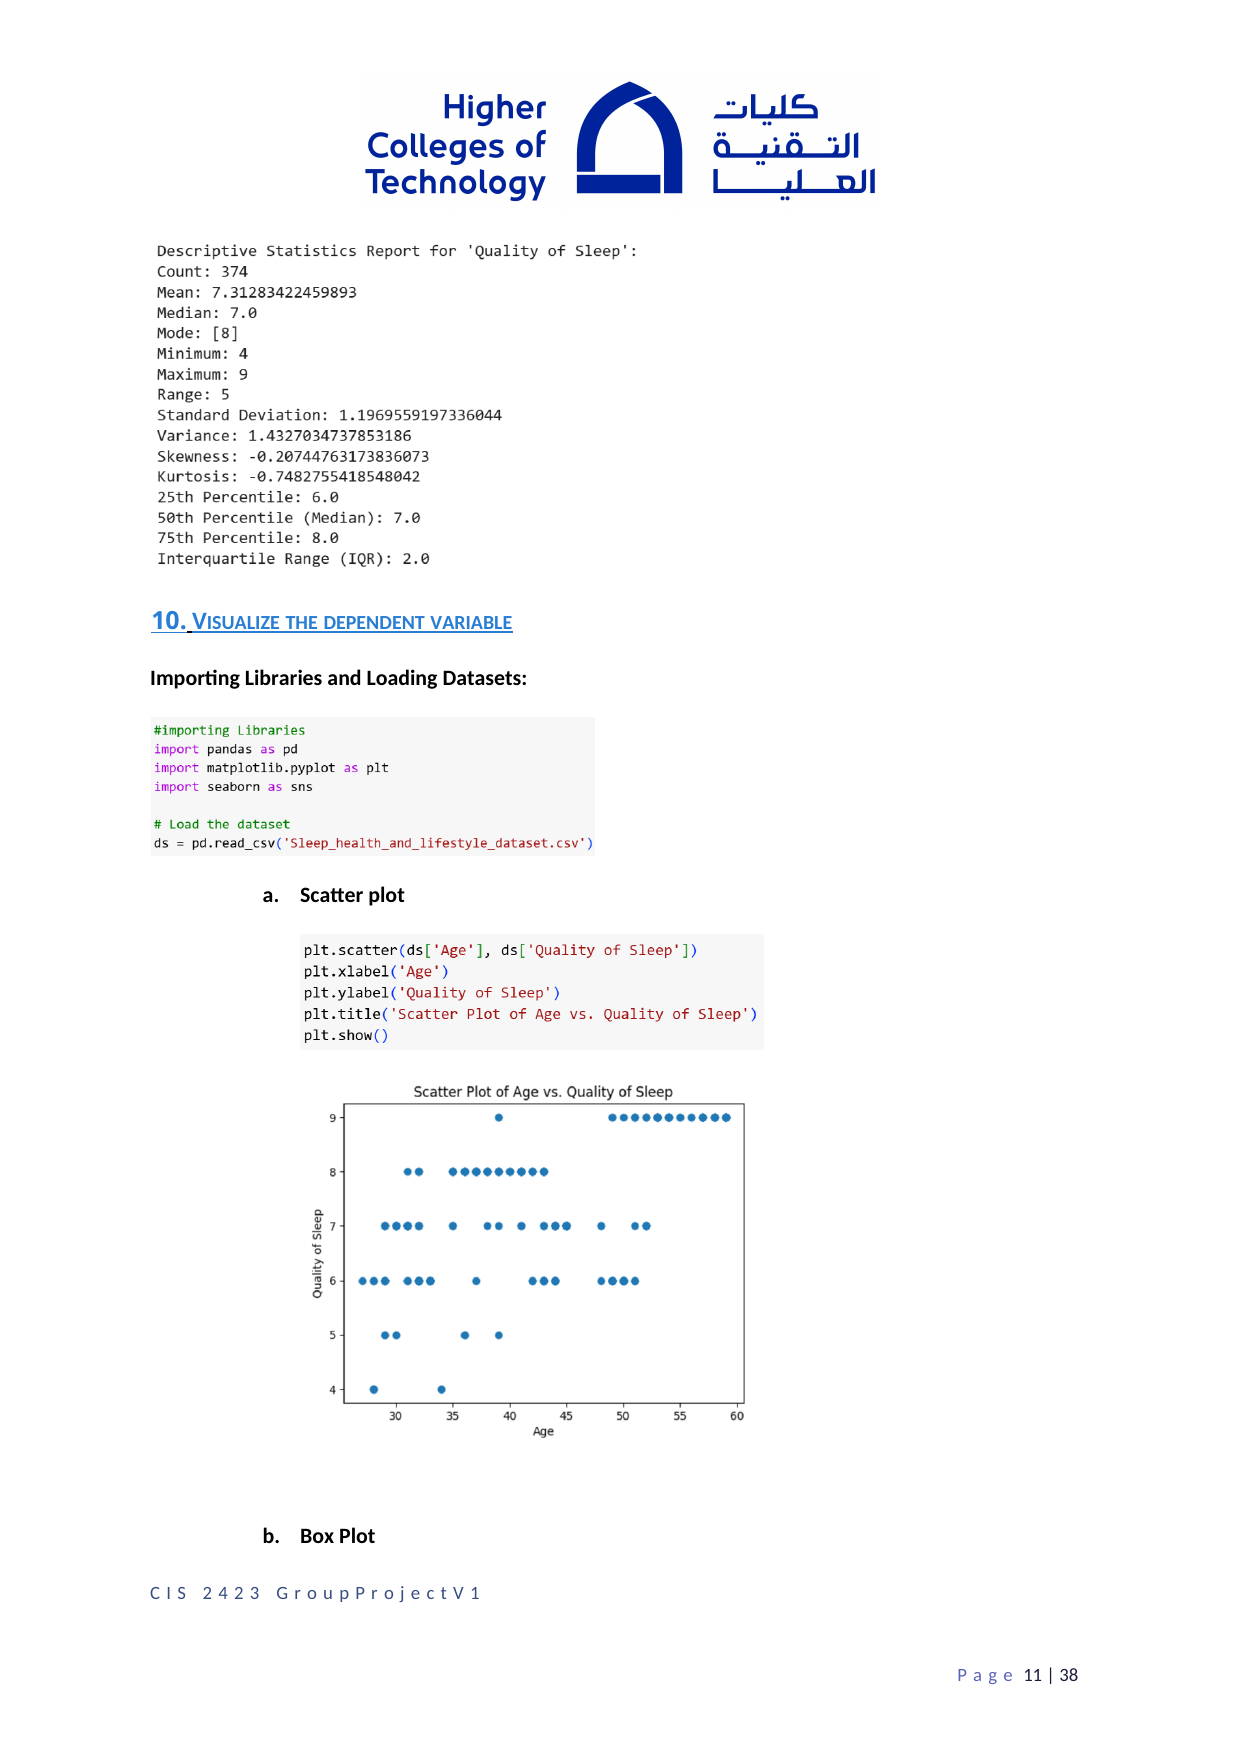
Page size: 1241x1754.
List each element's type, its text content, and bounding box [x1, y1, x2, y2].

picture [300, 934, 764, 1050]
list Box Plot [262, 1522, 1090, 1549]
picture [151, 231, 650, 577]
list Scatter plot [262, 881, 1090, 908]
picture [300, 1076, 772, 1444]
picture [151, 717, 596, 856]
text 10. Visualize the dependent variable [151, 603, 1090, 637]
picture [357, 75, 883, 211]
text Importing Libraries and Loading Datasets: [150, 664, 1090, 691]
